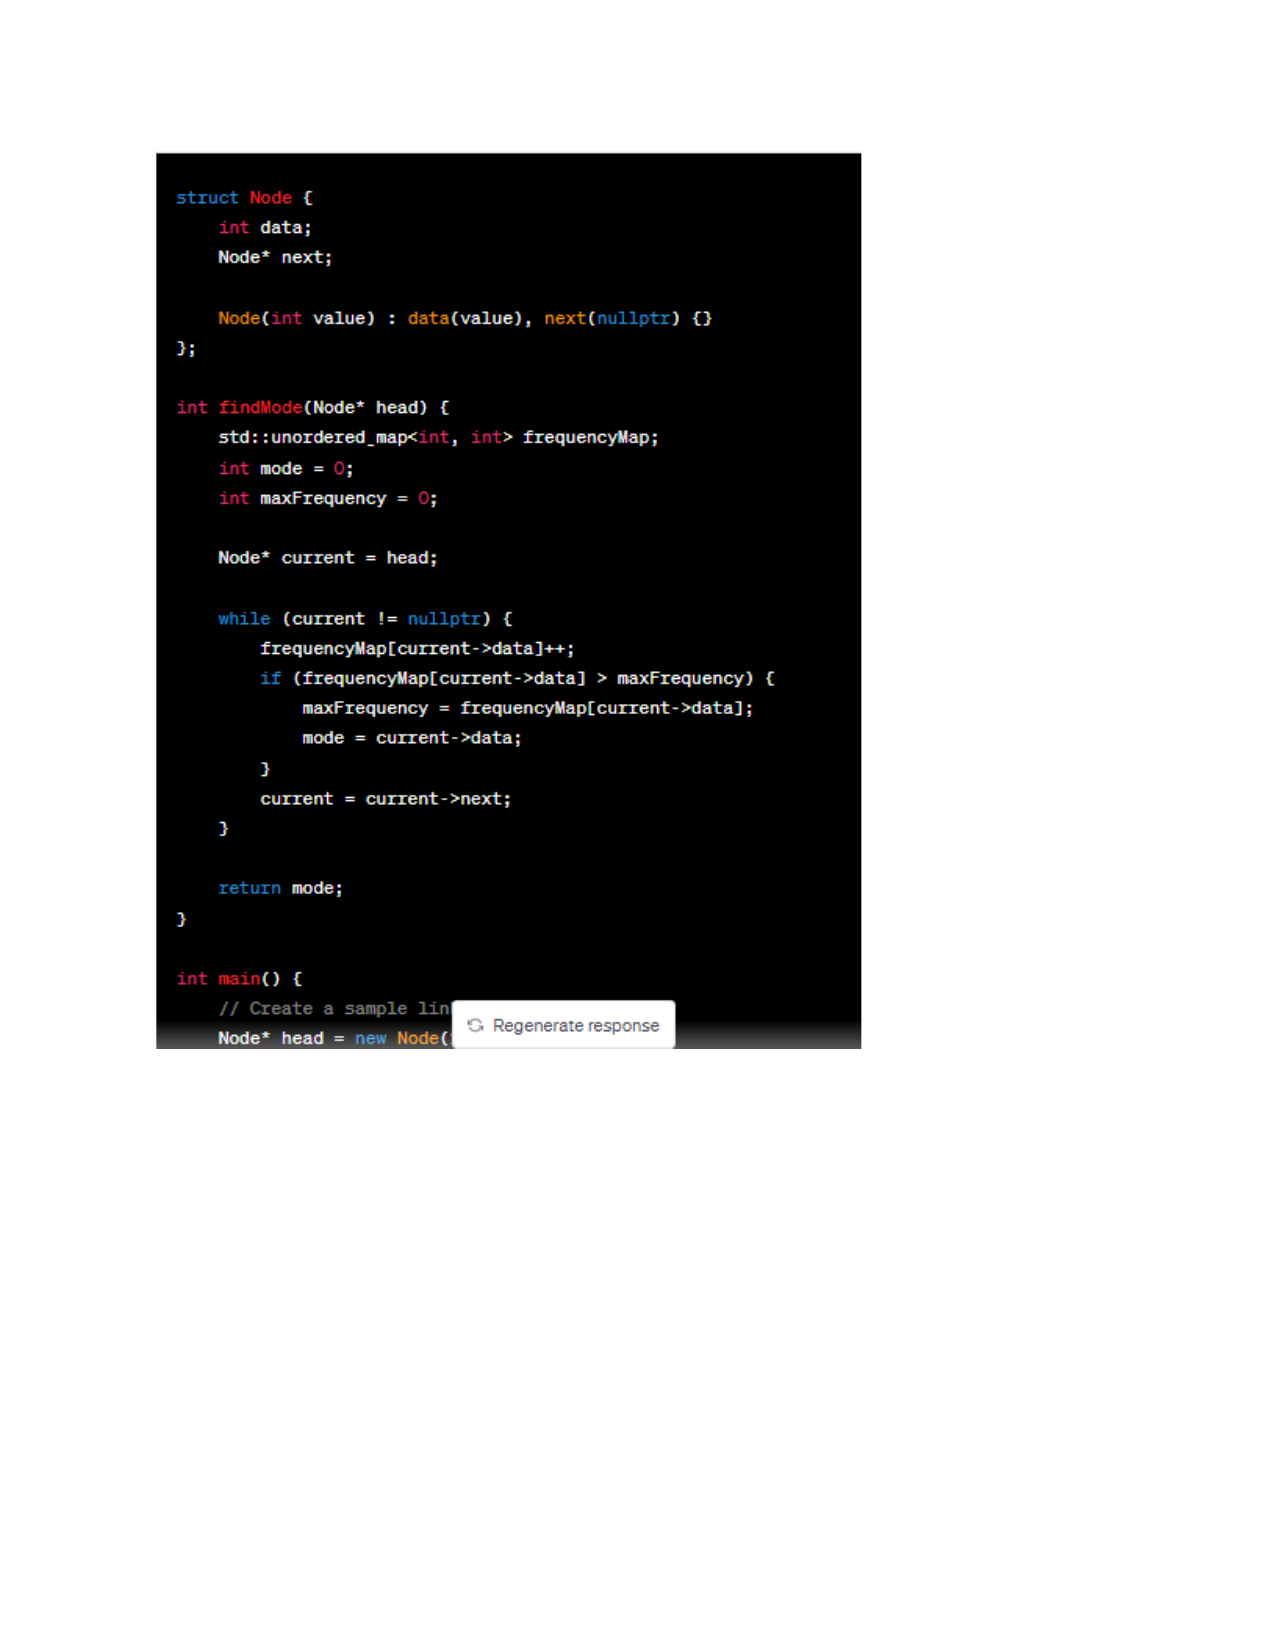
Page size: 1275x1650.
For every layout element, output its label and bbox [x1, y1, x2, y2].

picture [155, 150, 862, 1049]
